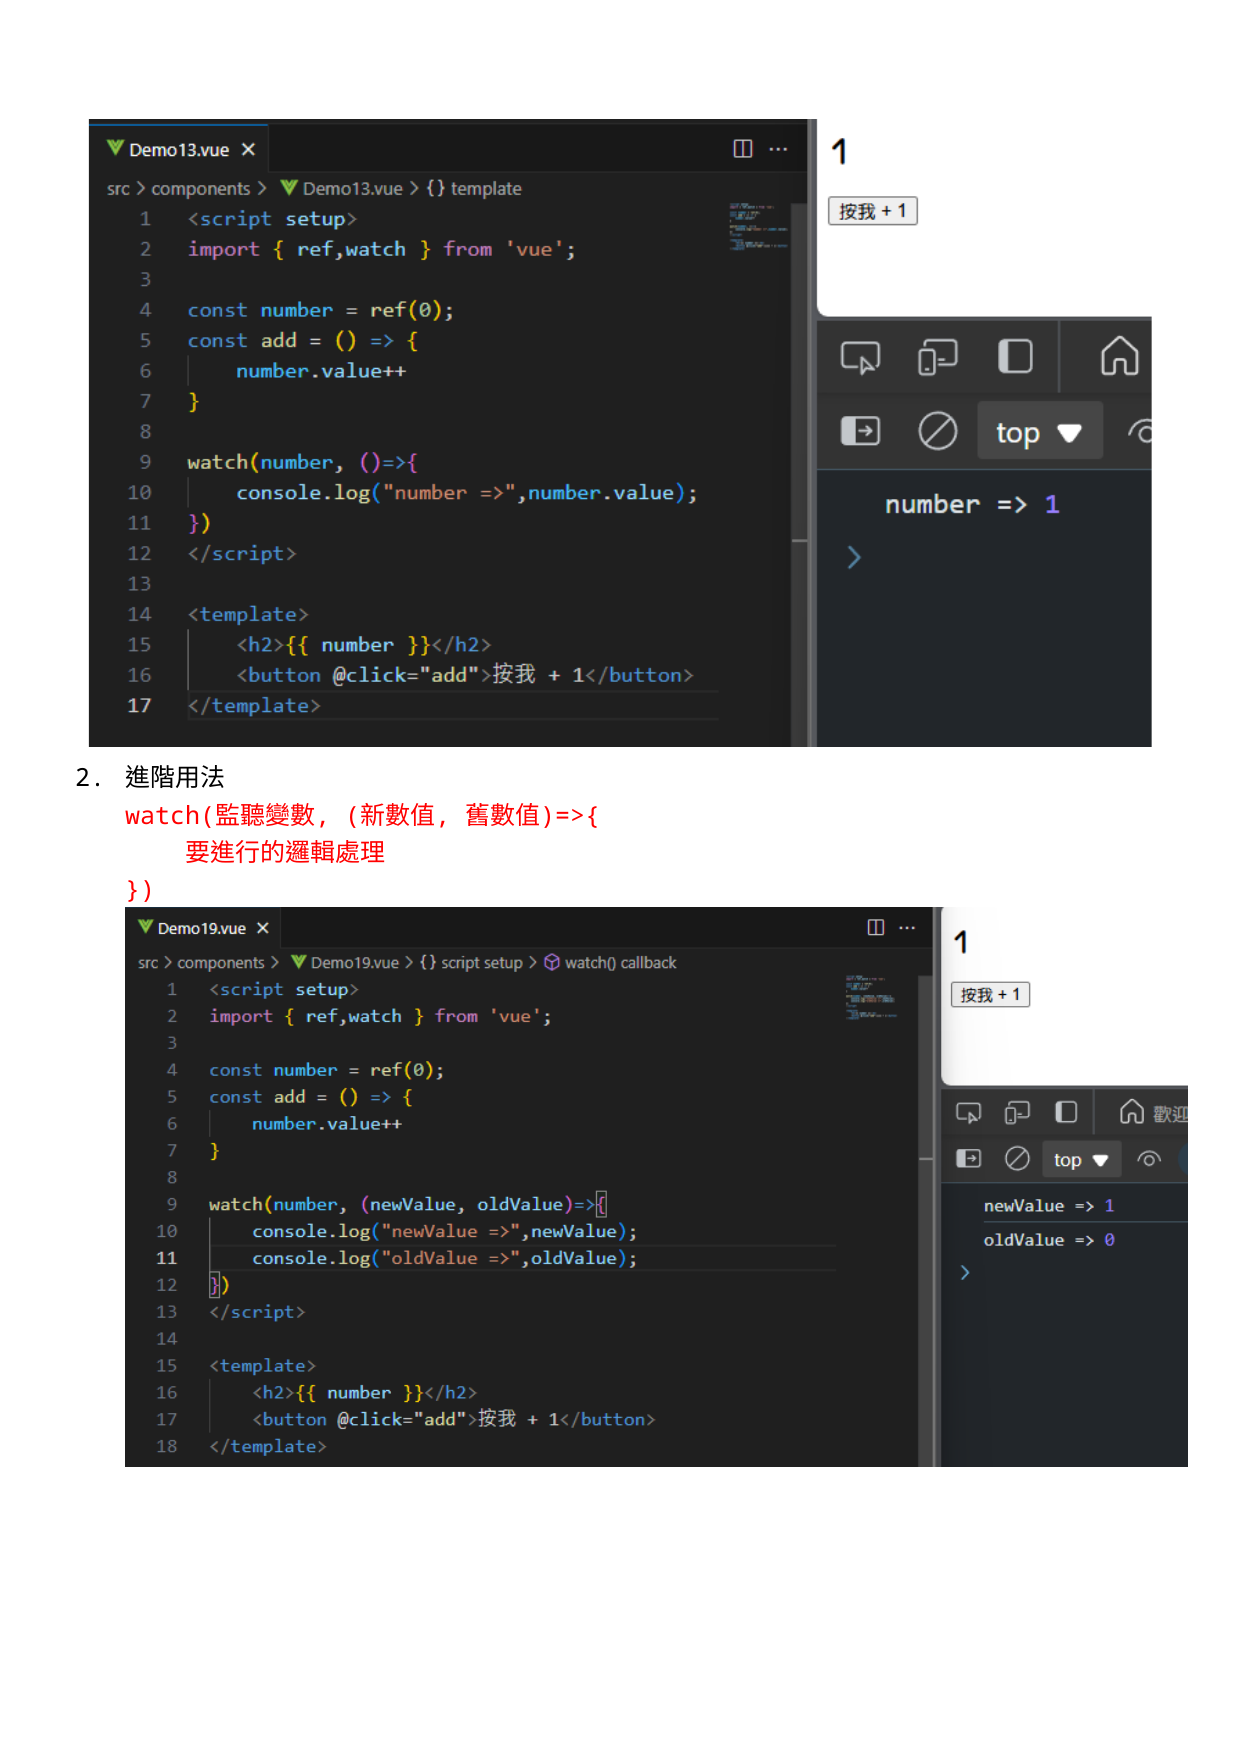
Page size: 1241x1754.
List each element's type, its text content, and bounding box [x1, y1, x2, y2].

list 要進行的邏輯處理 [125, 832, 1165, 869]
list watch(監聽變數, (新數值, 舊數值)=>{ [125, 794, 1165, 832]
list }) [125, 869, 1165, 907]
picture [125, 907, 1188, 1467]
picture [88, 119, 1152, 747]
list 進階用法 [75, 757, 1165, 794]
